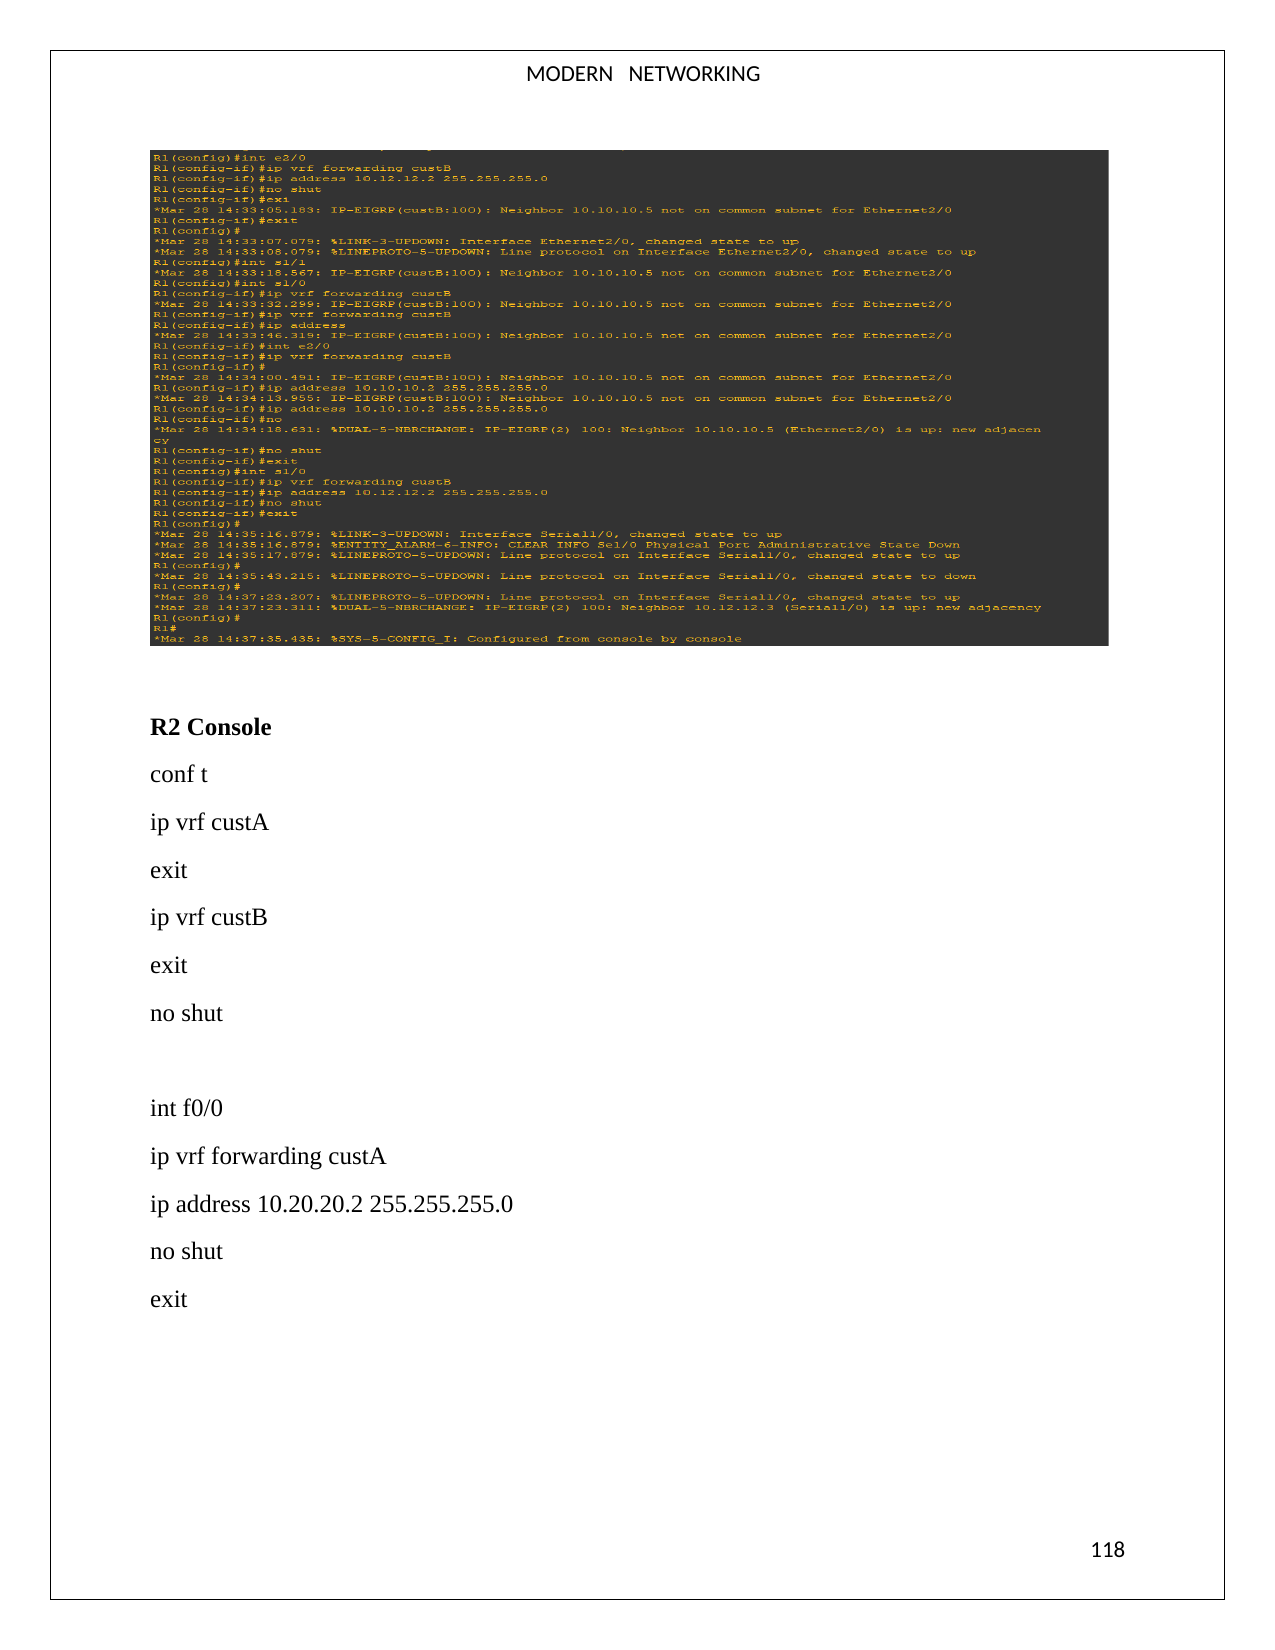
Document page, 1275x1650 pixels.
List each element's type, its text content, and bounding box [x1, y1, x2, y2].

text conf t [150, 759, 1125, 788]
text int f0/0 [150, 1093, 1125, 1122]
text no shut [150, 1236, 1125, 1265]
text exit [150, 950, 1125, 979]
picture [150, 150, 1109, 646]
text exit [150, 1284, 1125, 1313]
text ip vrf custA [150, 807, 1125, 836]
text ip vrf custB [150, 902, 1125, 931]
text no shut [150, 998, 1125, 1027]
text ip address 10.20.20.2 255.255.255.0 [150, 1189, 1125, 1217]
text R2 Console [150, 712, 1125, 740]
text exit [150, 855, 1125, 883]
text ip vrf forwarding custA [150, 1141, 1125, 1170]
